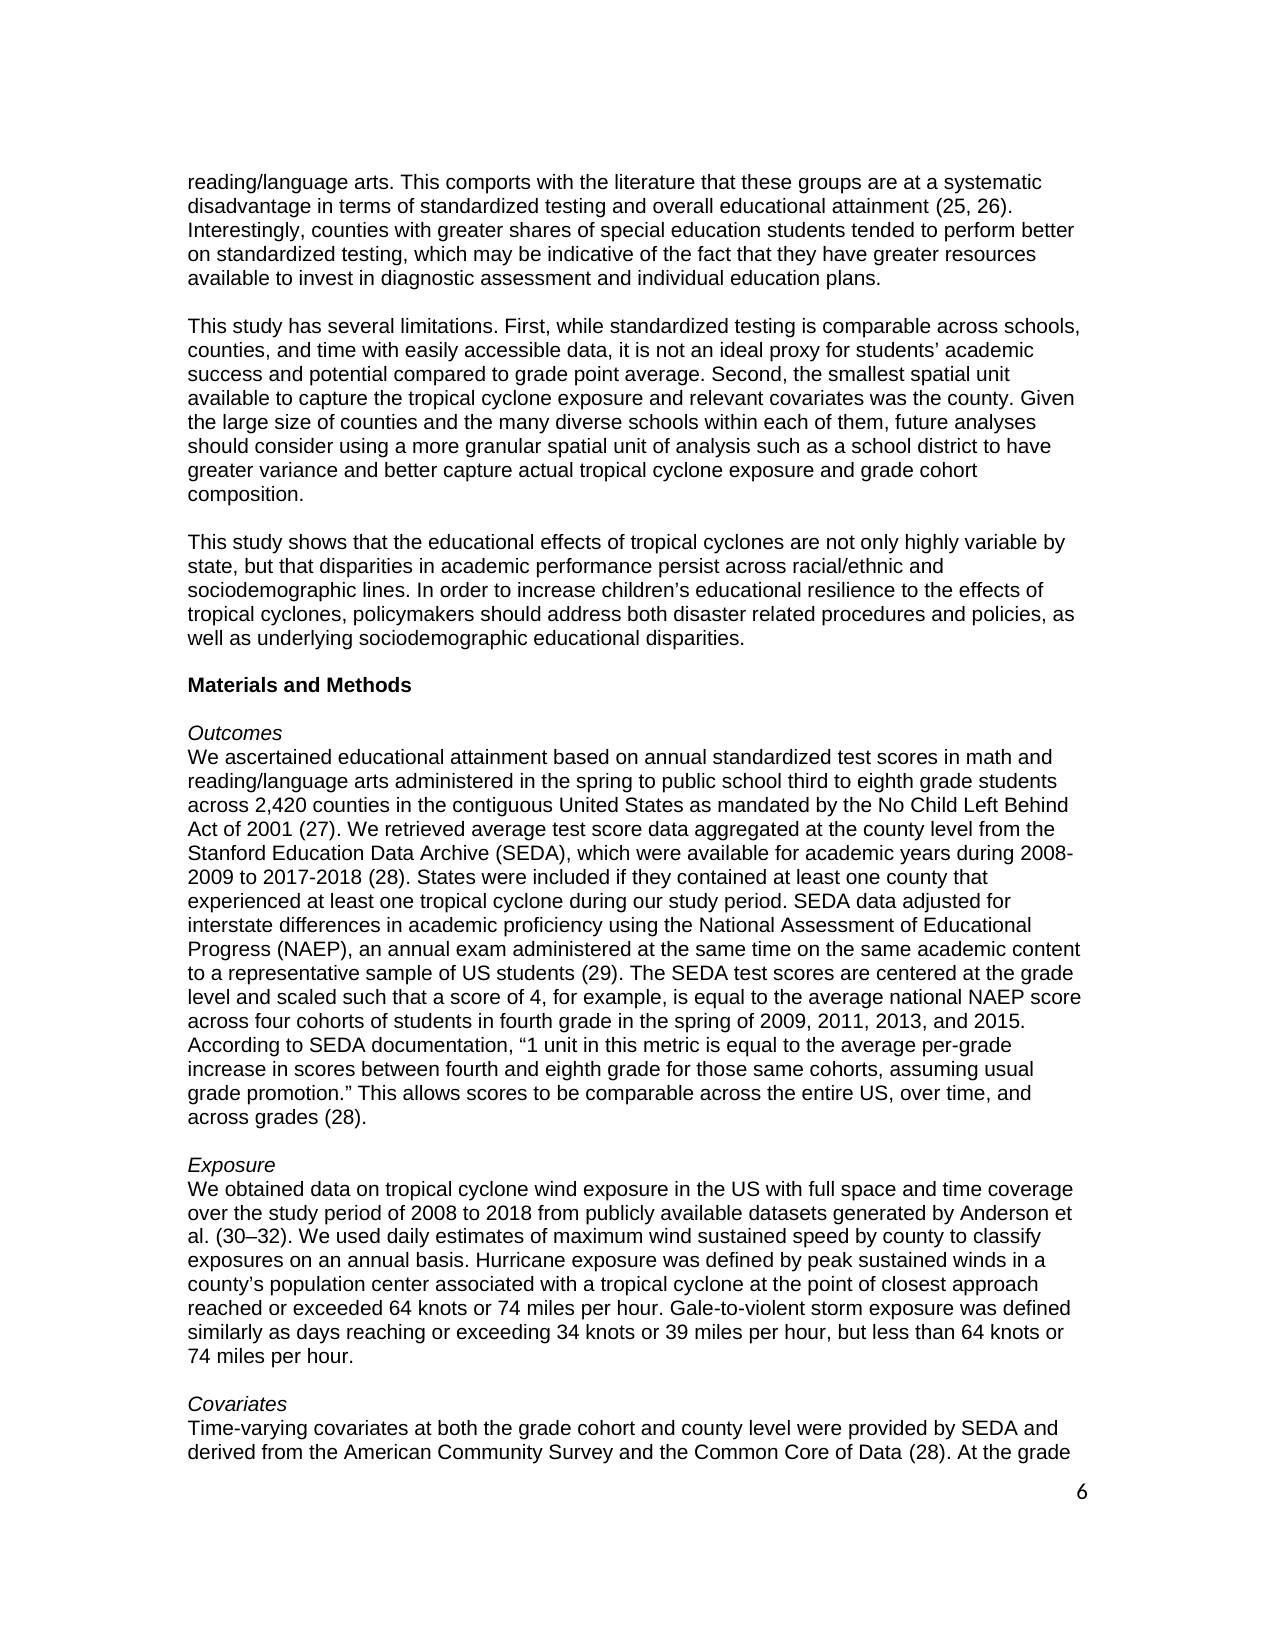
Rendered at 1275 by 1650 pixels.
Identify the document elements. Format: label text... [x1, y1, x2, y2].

text Materials and Methods [187, 673, 1087, 697]
text We obtained data on tropical cyclone wind exposure in the US with full space and time coverage over the study period of 2008 to 2018 from publicly available datasets generated by Anderson et al. (30–32). We used daily estimates of maximum wind sustained speed by county to classify exposures on an annual basis. Hurricane exposure was defined by peak sustained winds in a county’s population center associated with a tropical cyclone at the point of closest approach reached or exceeded 64 knots or 74 miles per hour. Gale-to-violent storm exposure was defined similarly as days reaching or exceeding 34 knots or 39 miles per hour, but less than 64 knots or 74 miles per hour. [187, 1176, 1087, 1368]
text Outcomes [187, 721, 1087, 745]
text This study has several limitations. First, while standardized testing is comparable across schools, counties, and time with easily accessible data, it is not an ideal proxy for students’ academic success and potential compared to grade point average. Second, the smallest spatial unit available to capture the tropical cyclone exposure and relevant covariates was the county. Given the large size of counties and the many diverse schools within each of them, future analyses should consider using a more granular spatial unit of analysis such as a school district to have greater variance and better capture actual tropical cyclone exposure and grade cohort composition. [187, 314, 1087, 506]
text This study shows that the educational effects of tropical cyclones are not only highly variable by state, but that disparities in academic performance persist across racial/ethnic and sociodemographic lines. In order to increase children’s educational resilience to the effects of tropical cyclones, policymakers should address both disaster related procedures and policies, as well as underlying sociodemographic educational disparities. [187, 529, 1087, 649]
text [187, 1416, 1087, 1464]
text Covariates [187, 1392, 1087, 1416]
text Exposure [187, 1152, 1087, 1176]
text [187, 170, 1087, 290]
text We ascertained educational attainment based on annual standardized test scores in math and reading/language arts administered in the spring to public school third to eighth grade students across 2,420 counties in the contiguous United States as mandated by the No Child Left Behind Act of 2001 (27). We retrieved average test score data aggregated at the county level from the Stanford Education Data Archive (SEDA), which were available for academic years during 2008-2009 to 2017-2018 (28). States were included if they contained at least one county that experienced at least one tropical cyclone during our study period. SEDA data adjusted for interstate differences in academic proficiency using the National Assessment of Educational Progress (NAEP), an annual exam administered at the same time on the same academic content to a representative sample of US students (29). The SEDA test scores are centered at the grade level and scaled such that a score of 4, for example, is equal to the average national NAEP score across four cohorts of students in fourth grade in the spring of 2009, 2011, 2013, and 2015. According to SEDA documentation, “1 unit in this metric is equal to the average per-grade increase in scores between fourth and eighth grade for those same cohorts, assuming usual grade promotion.” This allows scores to be comparable across the entire US, over time, and across grades (28). [187, 745, 1087, 1128]
